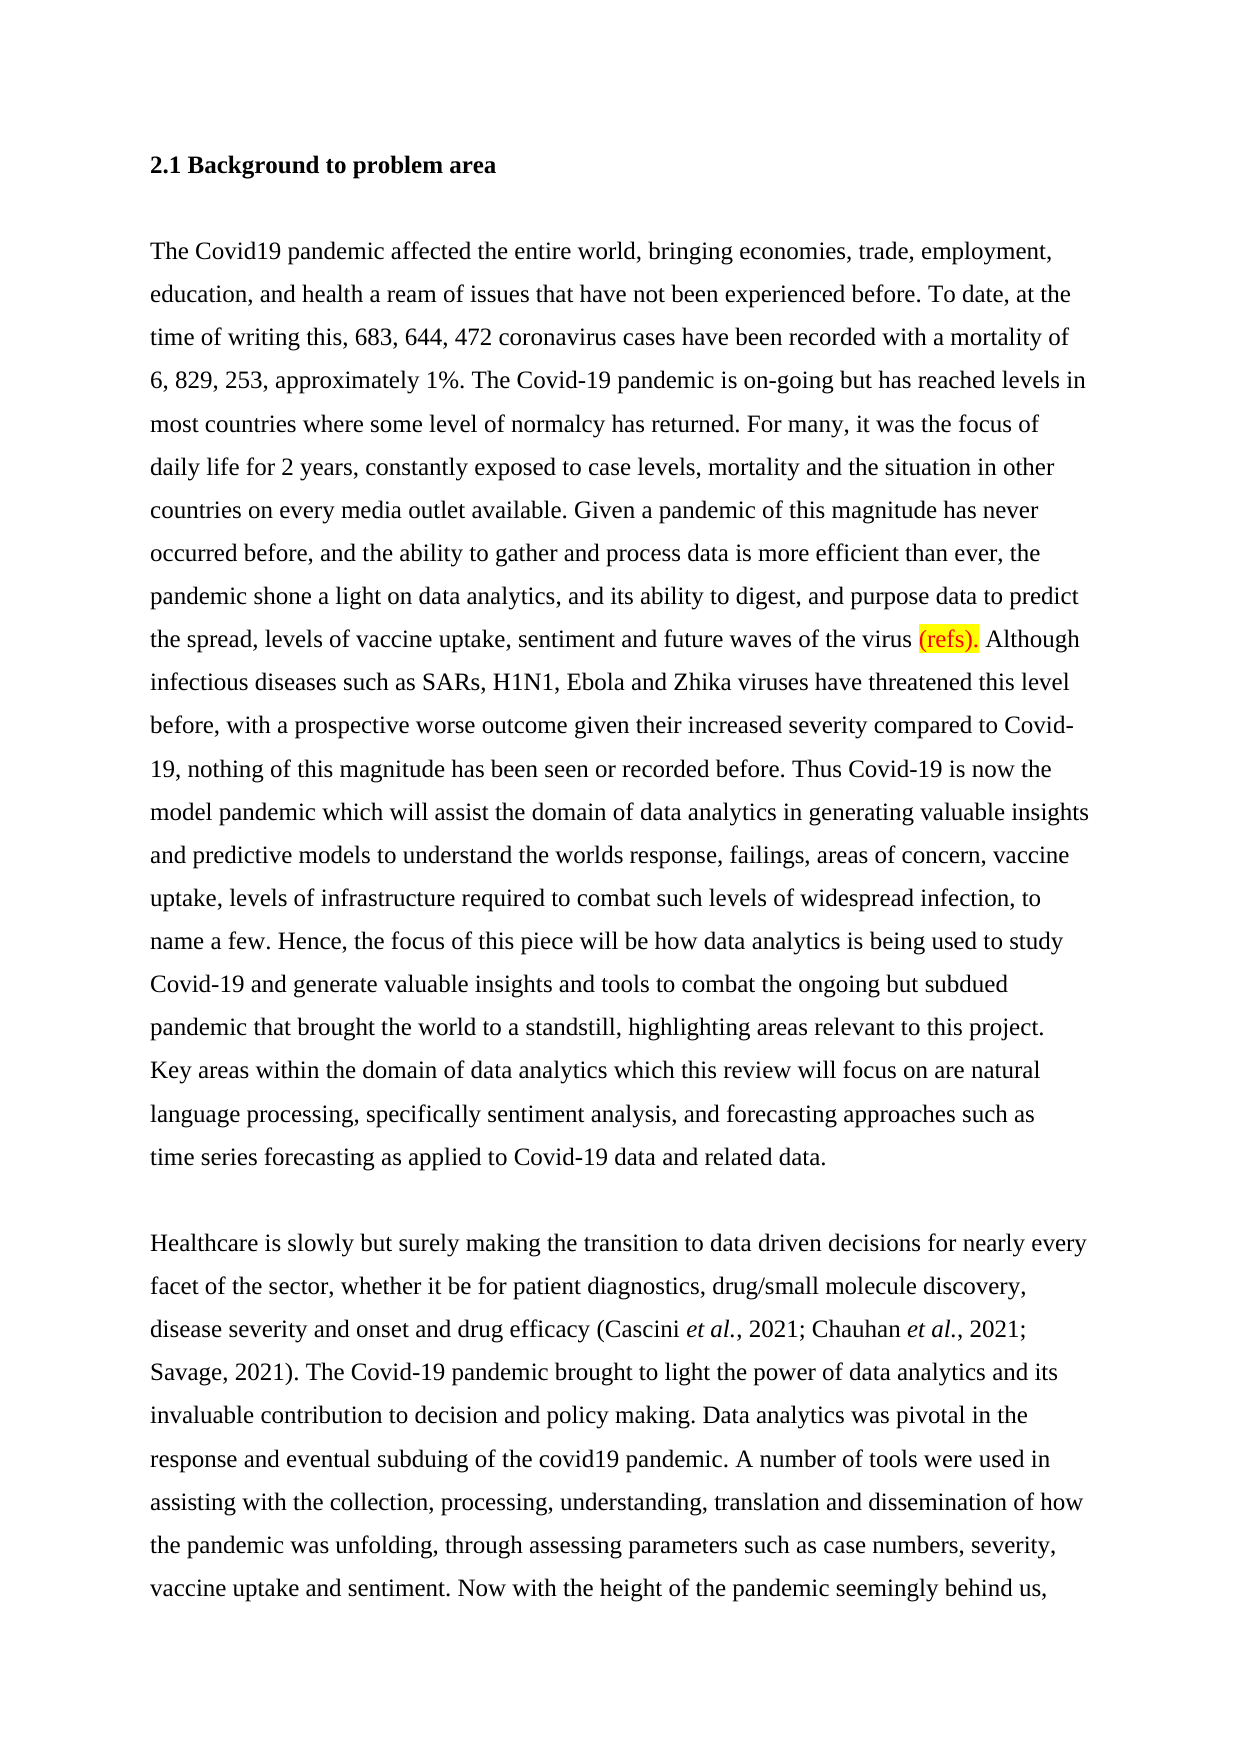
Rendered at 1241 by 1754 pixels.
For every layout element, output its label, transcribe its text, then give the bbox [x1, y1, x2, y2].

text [150, 1228, 1090, 1602]
text The Covid19 pandemic affected the entire world, bringing economies, trade, employment, education, and health a ream of issues that have not been experienced before. To date, at the time of writing this, 683, 644, 472 coronavirus cases have been recorded with a mortality of 6, 829, 253, approximately 1%. The Covid-19 pandemic is on-going but has reached levels in most countries where some level of normalcy has returned. For many, it was the focus of daily life for 2 years, constantly exposed to case levels, mortality and the situation in other countries on every media outlet available. Given a pandemic of this magnitude has never occurred before, and the ability to gather and process data is more efficient than ever, the pandemic shone a light on data analytics, and its ability to digest, and purpose data to predict the spread, levels of vaccine uptake, sentiment and future waves of the virus (refs). Although infectious diseases such as SARs, H1N1, Ebola and Zhika viruses have threatened this level before, with a prospective worse outcome given their increased severity compared to Covid-19, nothing of this magnitude has been seen or recorded before. Thus Covid-19 is now the model pandemic which will assist the domain of data analytics in generating valuable insights and predictive models to understand the worlds response, failings, areas of concern, vaccine uptake, levels of infrastructure required to combat such levels of widespread infection, to name a few. Hence, the focus of this piece will be how data analytics is being used to study Covid-19 and generate valuable insights and tools to combat the ongoing but subdued pandemic that brought the world to a standstill, highlighting areas relevant to this project. Key areas within the domain of data analytics which this review will focus on are natural language processing, specifically sentiment analysis, and forecasting approaches such as time series forecasting as applied to Covid-19 data and related data. [150, 236, 1090, 1171]
text 2.1 Background to problem area [150, 150, 1090, 179]
